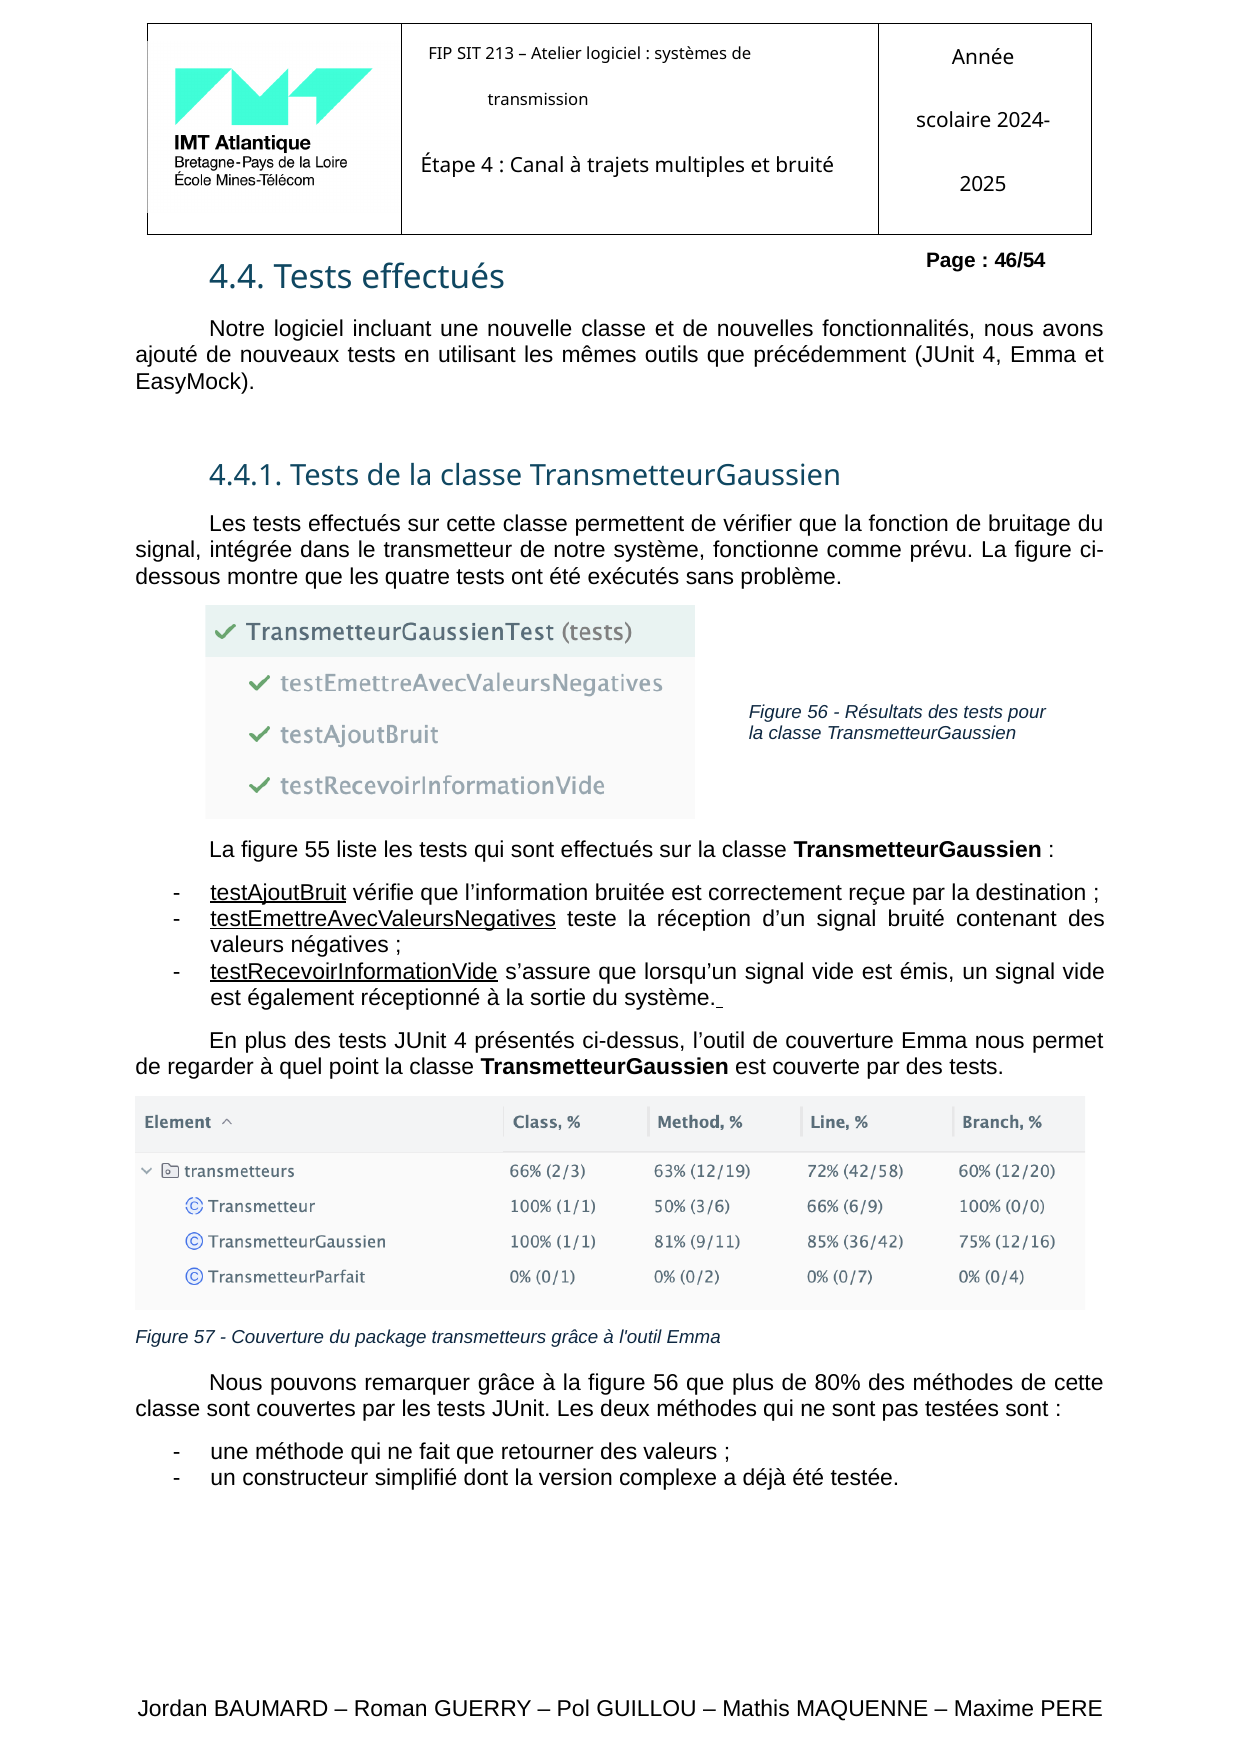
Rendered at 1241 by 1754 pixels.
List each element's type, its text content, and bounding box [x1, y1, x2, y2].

text Notre logiciel incluant une nouvelle classe et de nouvelles fonctionnalités, nous avons ajouté de nouveaux tests en utilisant les mêmes outils que précédemment (JUnit 4, Emma et EasyMock). [135, 315, 1105, 394]
text Figure 57 - Couverture du package transmetteurs grâce à l'outil Emma [135, 1326, 1105, 1348]
subtitle 4.4.1. Tests de la classe TransmetteurGaussien [135, 454, 1105, 493]
picture [135, 1096, 1085, 1310]
list testEmettreAvecValeursNegatives teste la réception d’un signal bruité contenant des valeurs négatives ; [173, 905, 1105, 958]
list testRecevoirInformationVide s’assure que lorsqu’un signal vide est émis, un signal vide est également réceptionné à la sortie du système. [173, 958, 1105, 1010]
picture [205, 605, 695, 819]
subtitle 4.4. Tests effectués [135, 253, 1105, 298]
text Nous pouvons remarquer grâce à la figure 56 que plus de 80% des méthodes de cette classe sont couvertes par les tests JUnit. Les deux méthodes qui ne sont pas testées sont : [135, 1368, 1105, 1421]
text Les tests effectués sur cette classe permettent de vérifier que la fonction de bruitage du signal, intégrée dans le transmetteur de notre système, fonctionne comme prévu. La figure ci-dessous montre que les quatre tests ont été exécutés sans problème. [135, 510, 1105, 589]
list testAjoutBruit vérifie que l’information bruitée est correctement reçue par la destination ; [173, 878, 1105, 905]
text En plus des tests JUnit 4 présentés ci-dessus, l’outil de couverture Emma nous permet de regarder à quel point la classe TransmetteurGaussien est couverte par des tests. [135, 1027, 1105, 1080]
text La figure 55 liste les tests qui sont effectués sur la classe TransmetteurGaussien : [135, 836, 1105, 862]
picture [147, 41, 401, 213]
list une méthode qui ne fait que retourner des valeurs ; [173, 1438, 1105, 1464]
list un constructeur simplifié dont la version complexe a déjà été testée. [173, 1464, 1105, 1491]
